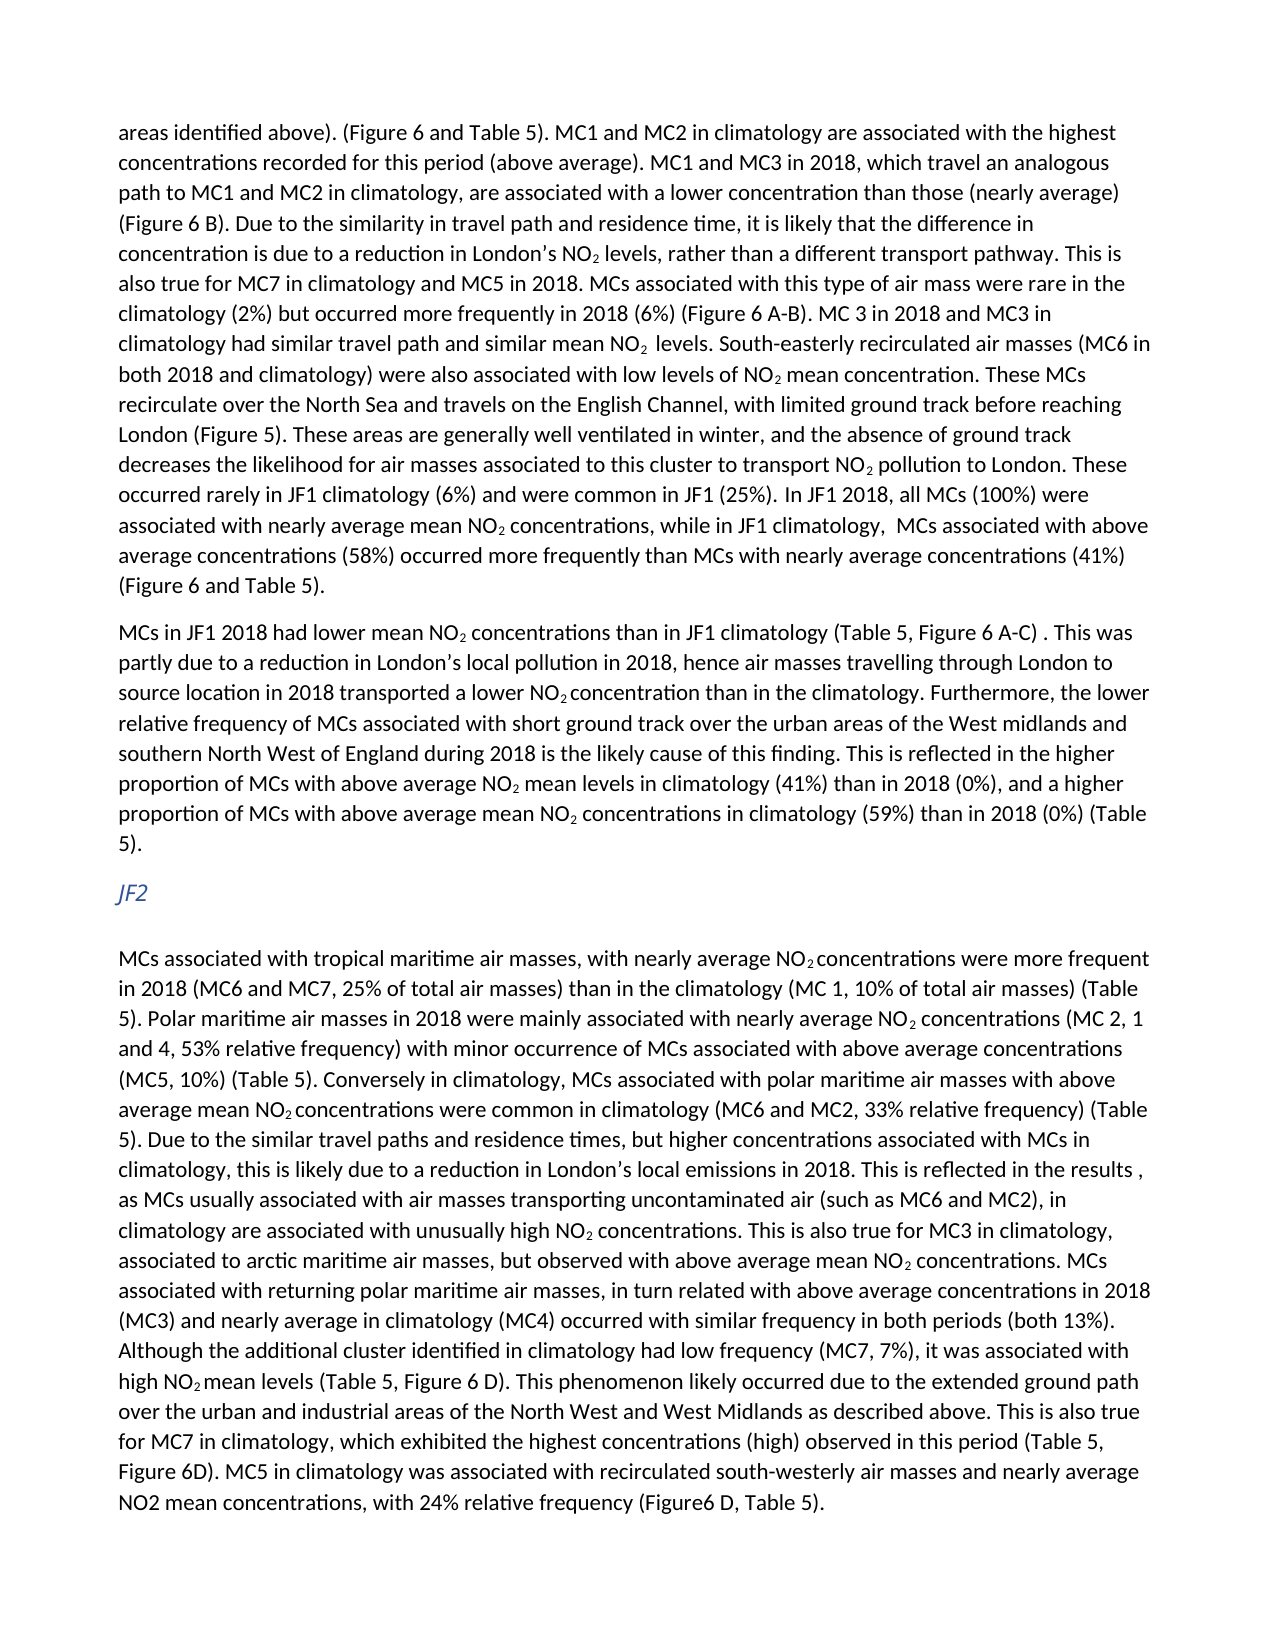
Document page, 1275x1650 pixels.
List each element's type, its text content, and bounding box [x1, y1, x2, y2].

subtitle JF2 [118, 876, 1157, 941]
text areas identified above). (Figure 6 and Table 5). MC1 and MC2 in climatology are associated with the highest concentrations recorded for this period (above average). MC1 and MC3 in 2018, which travel an analogous path to MC1 and MC2 in climatology, are associated with a lower concentration than those (nearly average) (Figure 6 B). Due to the similarity in travel path and residence time, it is likely that the difference in concentration is due to a reduction in London’s NO2 levels, rather than a different transport pathway. This is also true for MC7 in climatology and MC5 in 2018. MCs associated with this type of air mass were rare in the climatology (2%) but occurred more frequently in 2018 (6%) (Figure 6 A-B). MC 3 in 2018 and MC3 in climatology had similar travel path and similar mean NO2 levels. South-easterly recirculated air masses (MC6 in both 2018 and climatology) were also associated with low levels of NO2 mean concentration. These MCs recirculate over the North Sea and travels on the English Channel, with limited ground track before reaching London (Figure 5). These areas are generally well ventilated in winter, and the absence of ground track decreases the likelihood for air masses associated to this cluster to transport NO2 pollution to London. These occurred rarely in JF1 climatology (6%) and were common in JF1 (25%). In JF1 2018, all MCs (100%) were associated with nearly average mean NO2 concentrations, while in JF1 climatology, MCs associated with above average concentrations (58%) occurred more frequently than MCs with nearly average concentrations (41%)(Figure 6 and Table 5). [118, 118, 1157, 599]
text MCs in JF1 2018 had lower mean NO2 concentrations than in JF1 climatology (Table 5, Figure 6 A-C) . This was partly due to a reduction in London’s local pollution in 2018, hence air masses travelling through London to source location in 2018 transported a lower NO2 concentration than in the climatology. Furthermore, the lower relative frequency of MCs associated with short ground track over the urban areas of the West midlands and southern North West of England during 2018 is the likely cause of this finding. This is reflected in the higher proportion of MCs with above average NO2 mean levels in climatology (41%) than in 2018 (0%), and a higher proportion of MCs with above average mean NO2 concentrations in climatology (59%) than in 2018 (0%) (Table 5). [118, 618, 1157, 858]
text MCs associated with tropical maritime air masses, with nearly average NO2 concentrations were more frequent in 2018 (MC6 and MC7, 25% of total air masses) than in the climatology (MC 1, 10% of total air masses) (Table 5). Polar maritime air masses in 2018 were mainly associated with nearly average NO2 concentrations (MC 2, 1 and 4, 53% relative frequency) with minor occurrence of MCs associated with above average concentrations (MC5, 10%) (Table 5). Conversely in climatology, MCs associated with polar maritime air masses with above average mean NO2 concentrations were common in climatology (MC6 and MC2, 33% relative frequency) (Table 5). Due to the similar travel paths and residence times, but higher concentrations associated with MCs in climatology, this is likely due to a reduction in London’s local emissions in 2018. This is reflected in the results , as MCs usually associated with air masses transporting uncontaminated air (such as MC6 and MC2), in climatology are associated with unusually high NO2 concentrations. This is also true for MC3 in climatology, associated to arctic maritime air masses, but observed with above average mean NO2 concentrations. MCs associated with returning polar maritime air masses, in turn related with above average concentrations in 2018 (MC3) and nearly average in climatology (MC4) occurred with similar frequency in both periods (both 13%). Although the additional cluster identified in climatology had low frequency (MC7, 7%), it was associated with high NO2 mean levels (Table 5, Figure 6 D). This phenomenon likely occurred due to the extended ground path over the urban and industrial areas of the North West and West Midlands as described above. This is also true for MC7 in climatology, which exhibited the highest concentrations (high) observed in this period (Table 5, Figure 6D). MC5 in climatology was associated with recirculated south-westerly air masses and nearly average NO2 mean concentrations, with 24% relative frequency (Figure6 D, Table 5). [118, 944, 1157, 1516]
